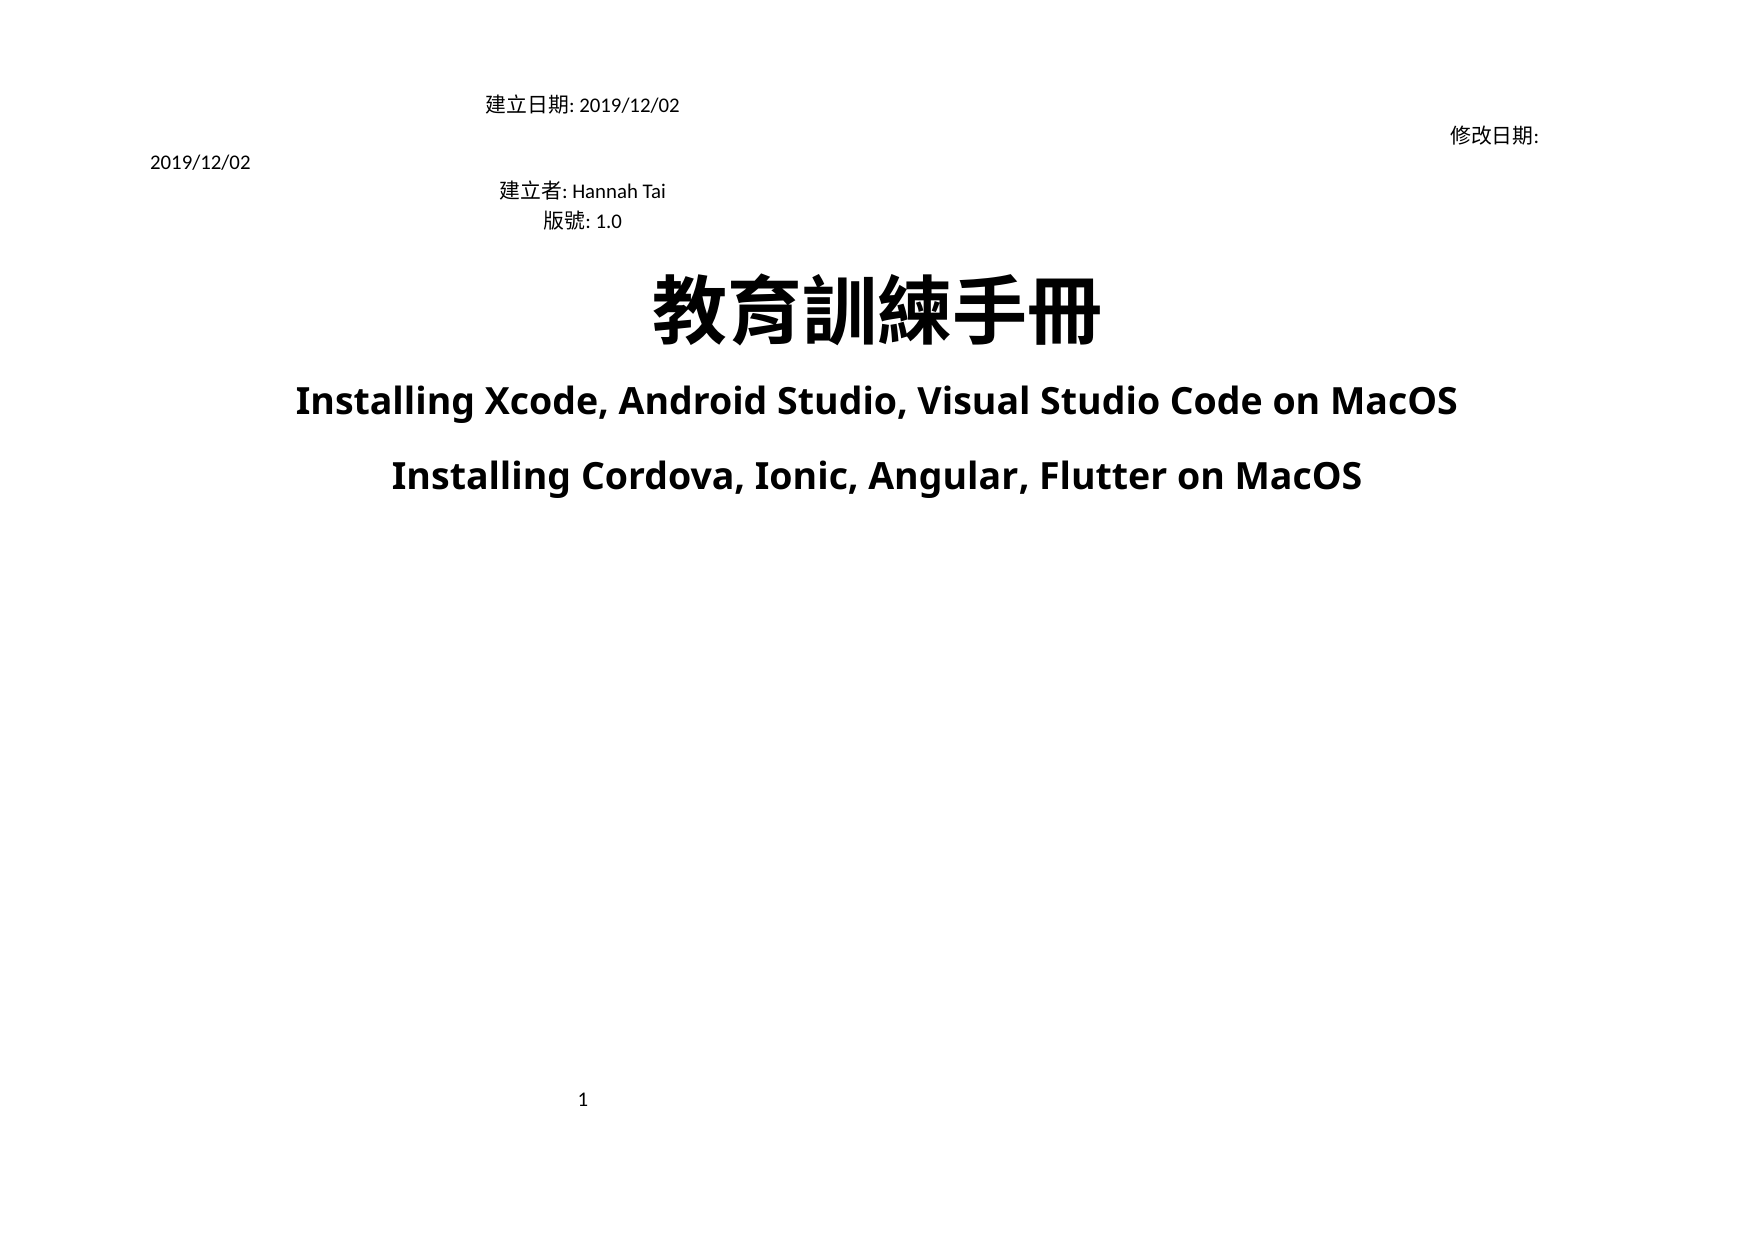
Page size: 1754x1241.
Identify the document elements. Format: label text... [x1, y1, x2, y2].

text Installing Cordova, Ionic, Angular, Flutter on MacOS [150, 437, 1604, 512]
text Installing Xcode, Android Studio, Visual Studio Code on MacOS [150, 362, 1604, 437]
text 教育訓練手冊 [150, 250, 1604, 362]
